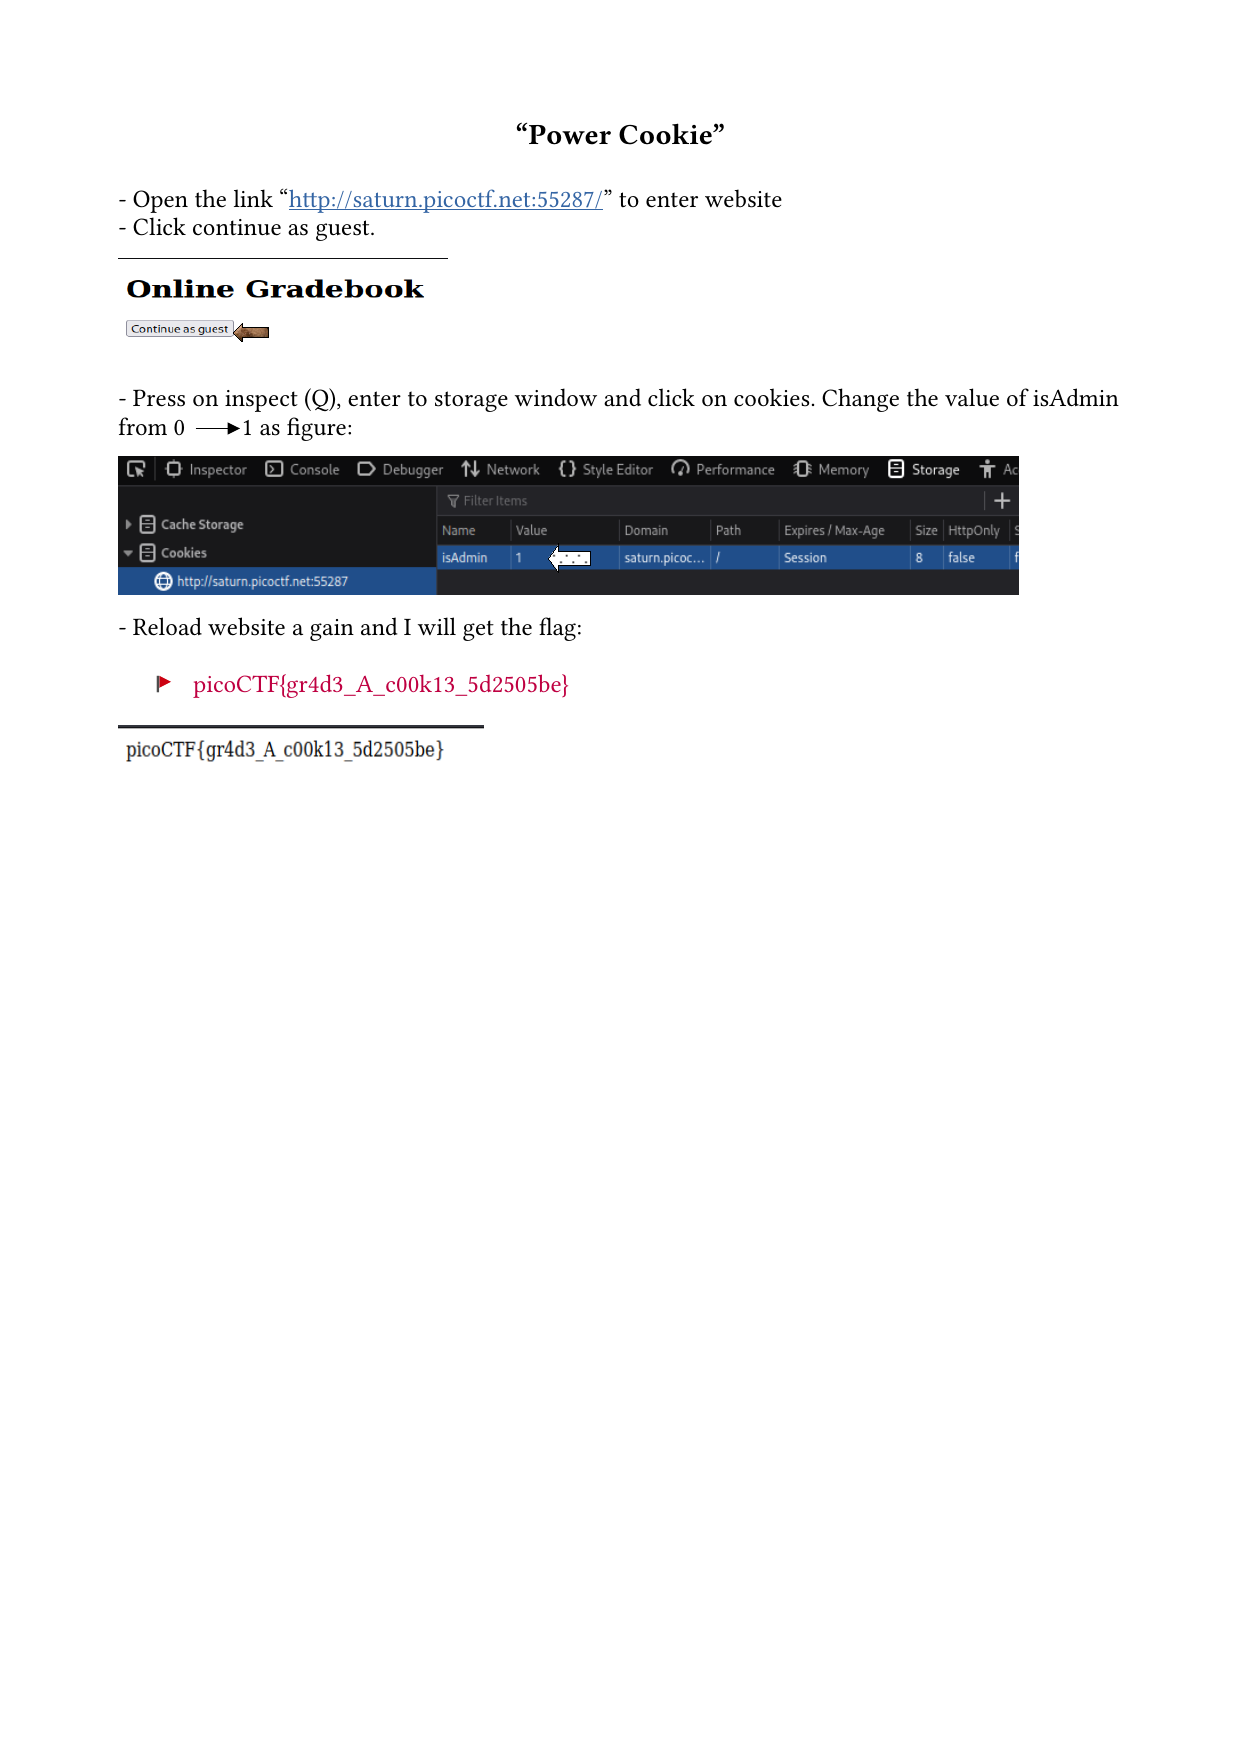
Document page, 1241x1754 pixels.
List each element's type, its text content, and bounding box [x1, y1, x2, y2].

text “Power Cookie” [118, 118, 1122, 151]
list picoCTF{gr4d3_A_c00k13_5d2505be} [156, 670, 1122, 698]
picture [118, 258, 448, 354]
picture [118, 456, 1019, 595]
text - Reload website a gain and I will get the flag: [118, 613, 1122, 641]
picture [118, 725, 484, 779]
text - Open the link “http://saturn.picoctf.net:55287/” to enter website [118, 184, 1122, 213]
text - Click continue as guest. [118, 213, 1122, 242]
picture [156, 675, 172, 693]
text - Press on inspect (Q), enter to storage window and click on cookies. Change the value of isAdmin from 0 1 as figure: [118, 384, 1122, 441]
